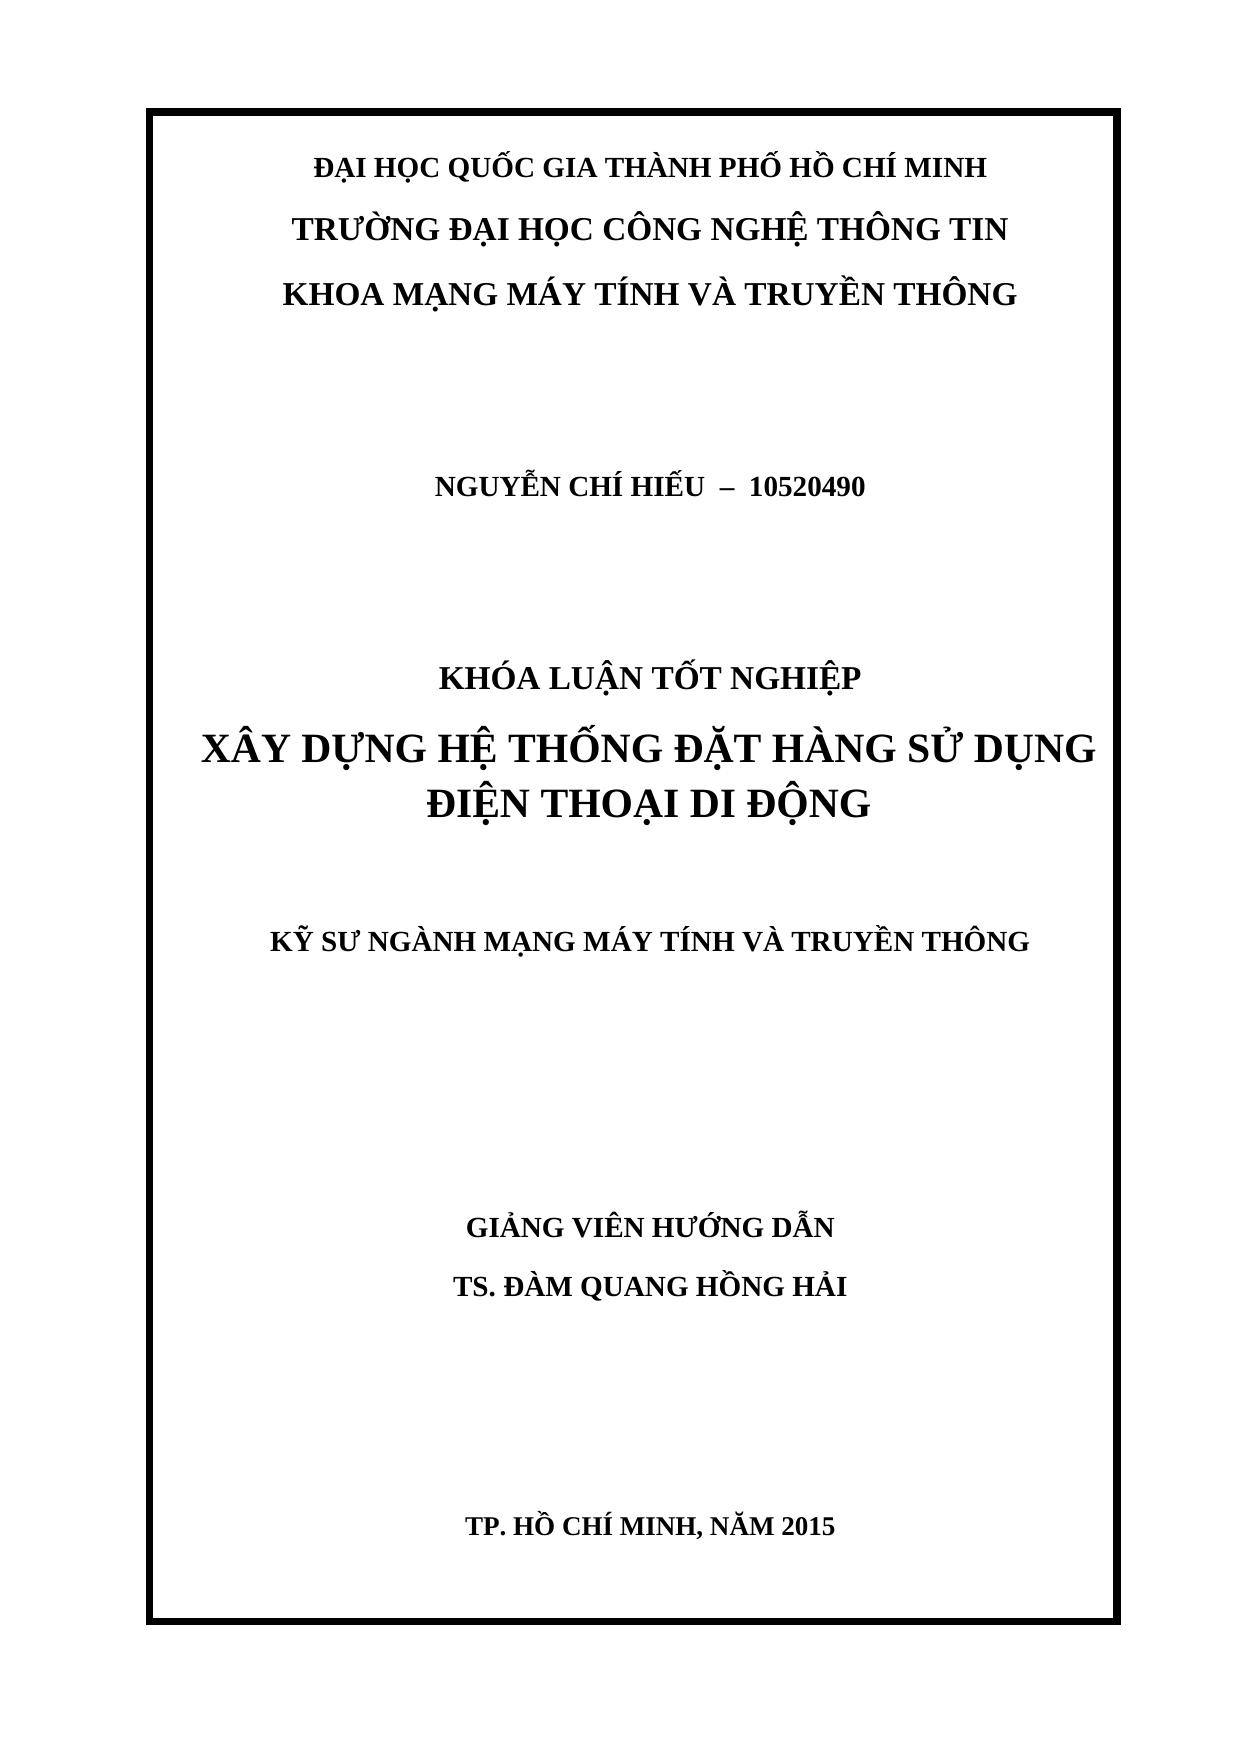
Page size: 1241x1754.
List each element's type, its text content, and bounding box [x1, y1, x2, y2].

text TRƯỜNG ĐẠI HỌC CÔNG NGHỆ THÔNG TIN [180, 209, 1120, 248]
text KHOA MẠNG MÁY TÍNH VÀ TRUYỀN THÔNG [180, 274, 1120, 313]
text NGUYỄN CHÍ HIẾU – 10520490 [180, 469, 1120, 502]
text KHÓA LUẬN TỐT NGHIỆP [180, 658, 1120, 696]
text TP. HỒ CHÍ MINH, NĂM 2015 [180, 1510, 1120, 1541]
text TS. ĐÀM QUANG HỒNG HẢI [180, 1269, 1120, 1303]
text XÂY DỰNG HỆ THỐNG ĐẶT HÀNG SỬ DỤNG ĐIỆN THOẠI DI ĐỘNG [199, 723, 1098, 826]
text KỸ SƯ NGÀNH MẠNG MÁY TÍNH VÀ TRUYỀN THÔNG [180, 924, 1120, 958]
text ĐẠI HỌC QUỐC GIA THÀNH PHỐ HỒ CHÍ MINH [180, 150, 1120, 183]
text GIẢNG VIÊN HƯỚNG DẪN [180, 1210, 1120, 1244]
